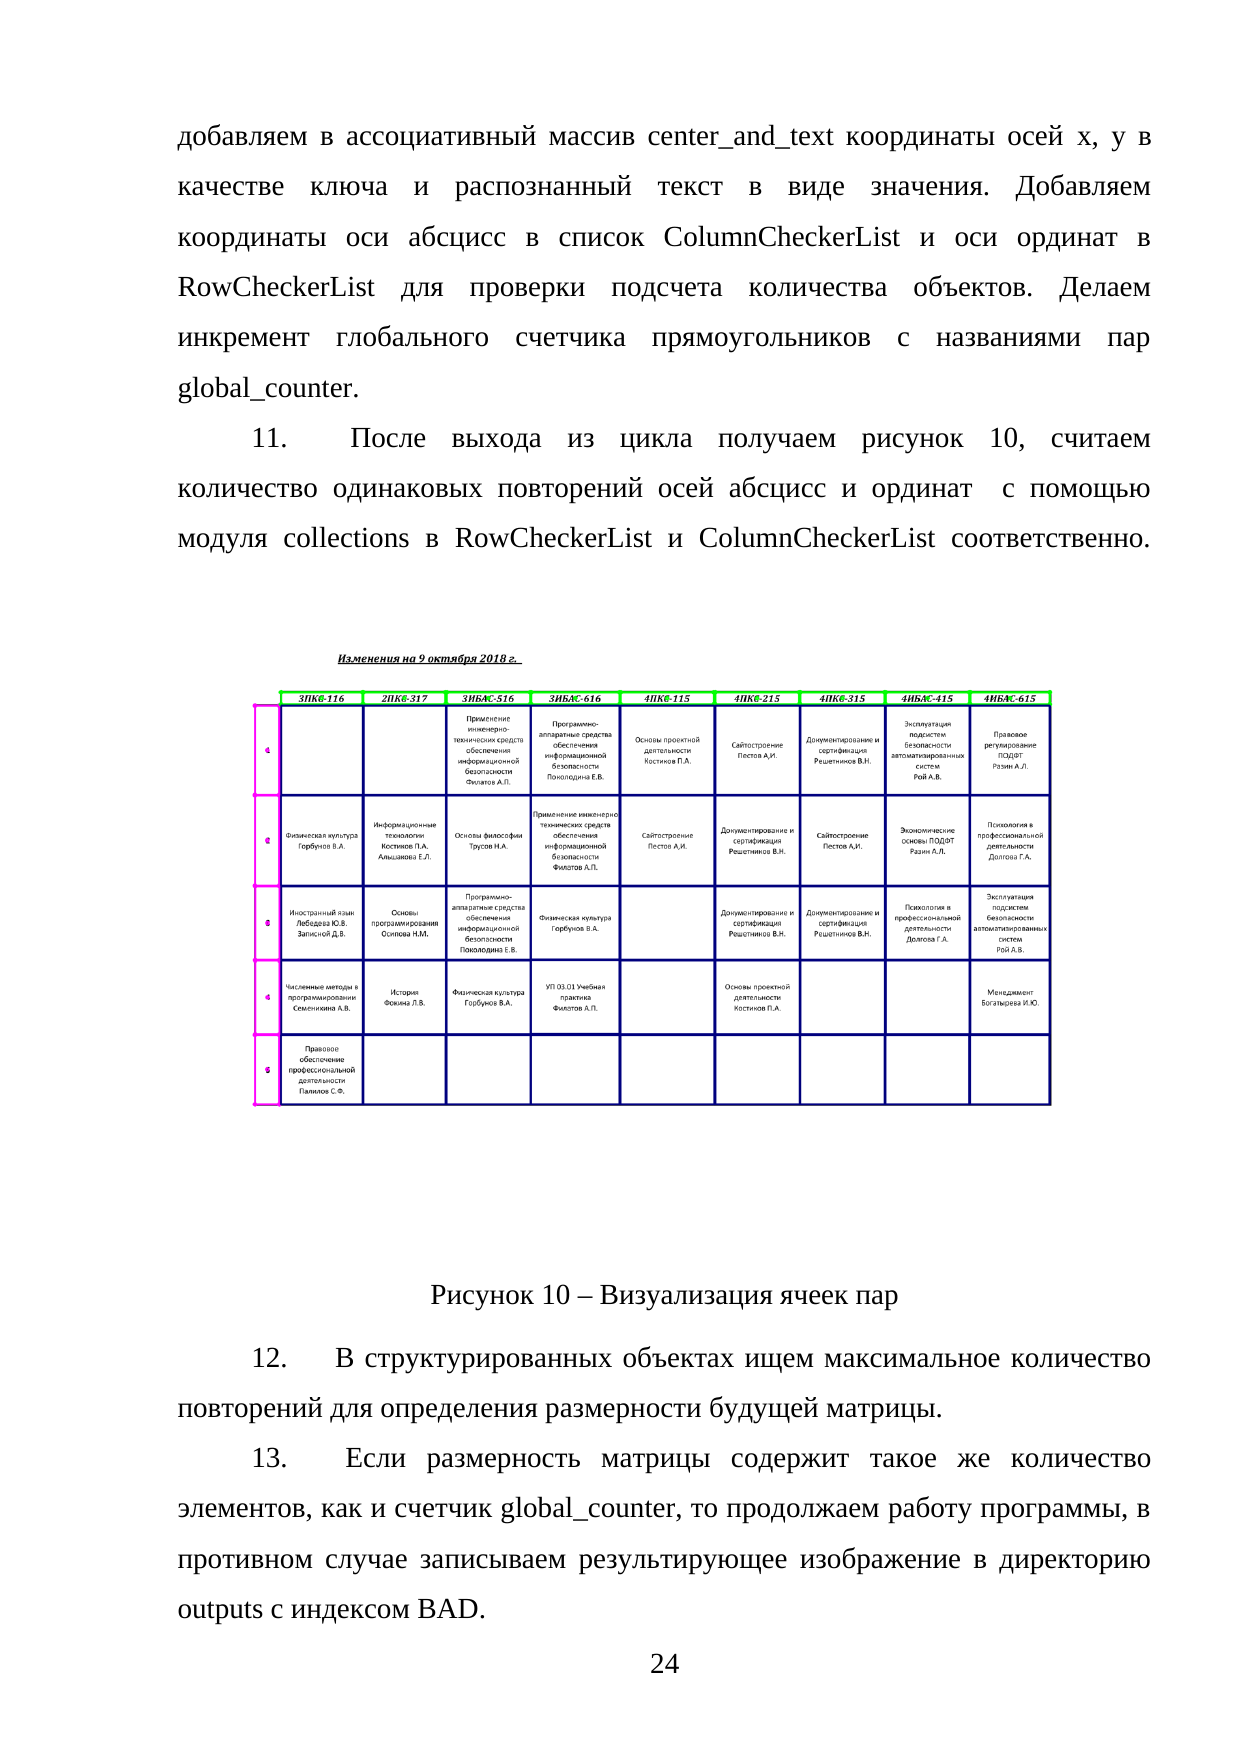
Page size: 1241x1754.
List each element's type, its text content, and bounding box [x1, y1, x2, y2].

picture [177, 571, 1152, 1261]
text Рисунок 10 – Визуализация ячеек пар [177, 1277, 1152, 1310]
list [177, 118, 1152, 403]
list В структурированных объектах ищем максимальное количество повторений для определения размерности будущей матрицы. [177, 1340, 1152, 1423]
list Если размерность матрицы содержит такое же количество элементов, как и счетчик global_counter, то продолжаем работу программы, в противном случае записываем результирующее изображение в директорию outputs с индексом BAD. [177, 1440, 1152, 1625]
list После выхода из цикла получаем рисунок 10, считаем количество одинаковых повторений осей абсцисс и ординат с помощью модуля collections в RowCheckerList и ColumnCheckerList соответственно. [177, 420, 1152, 571]
